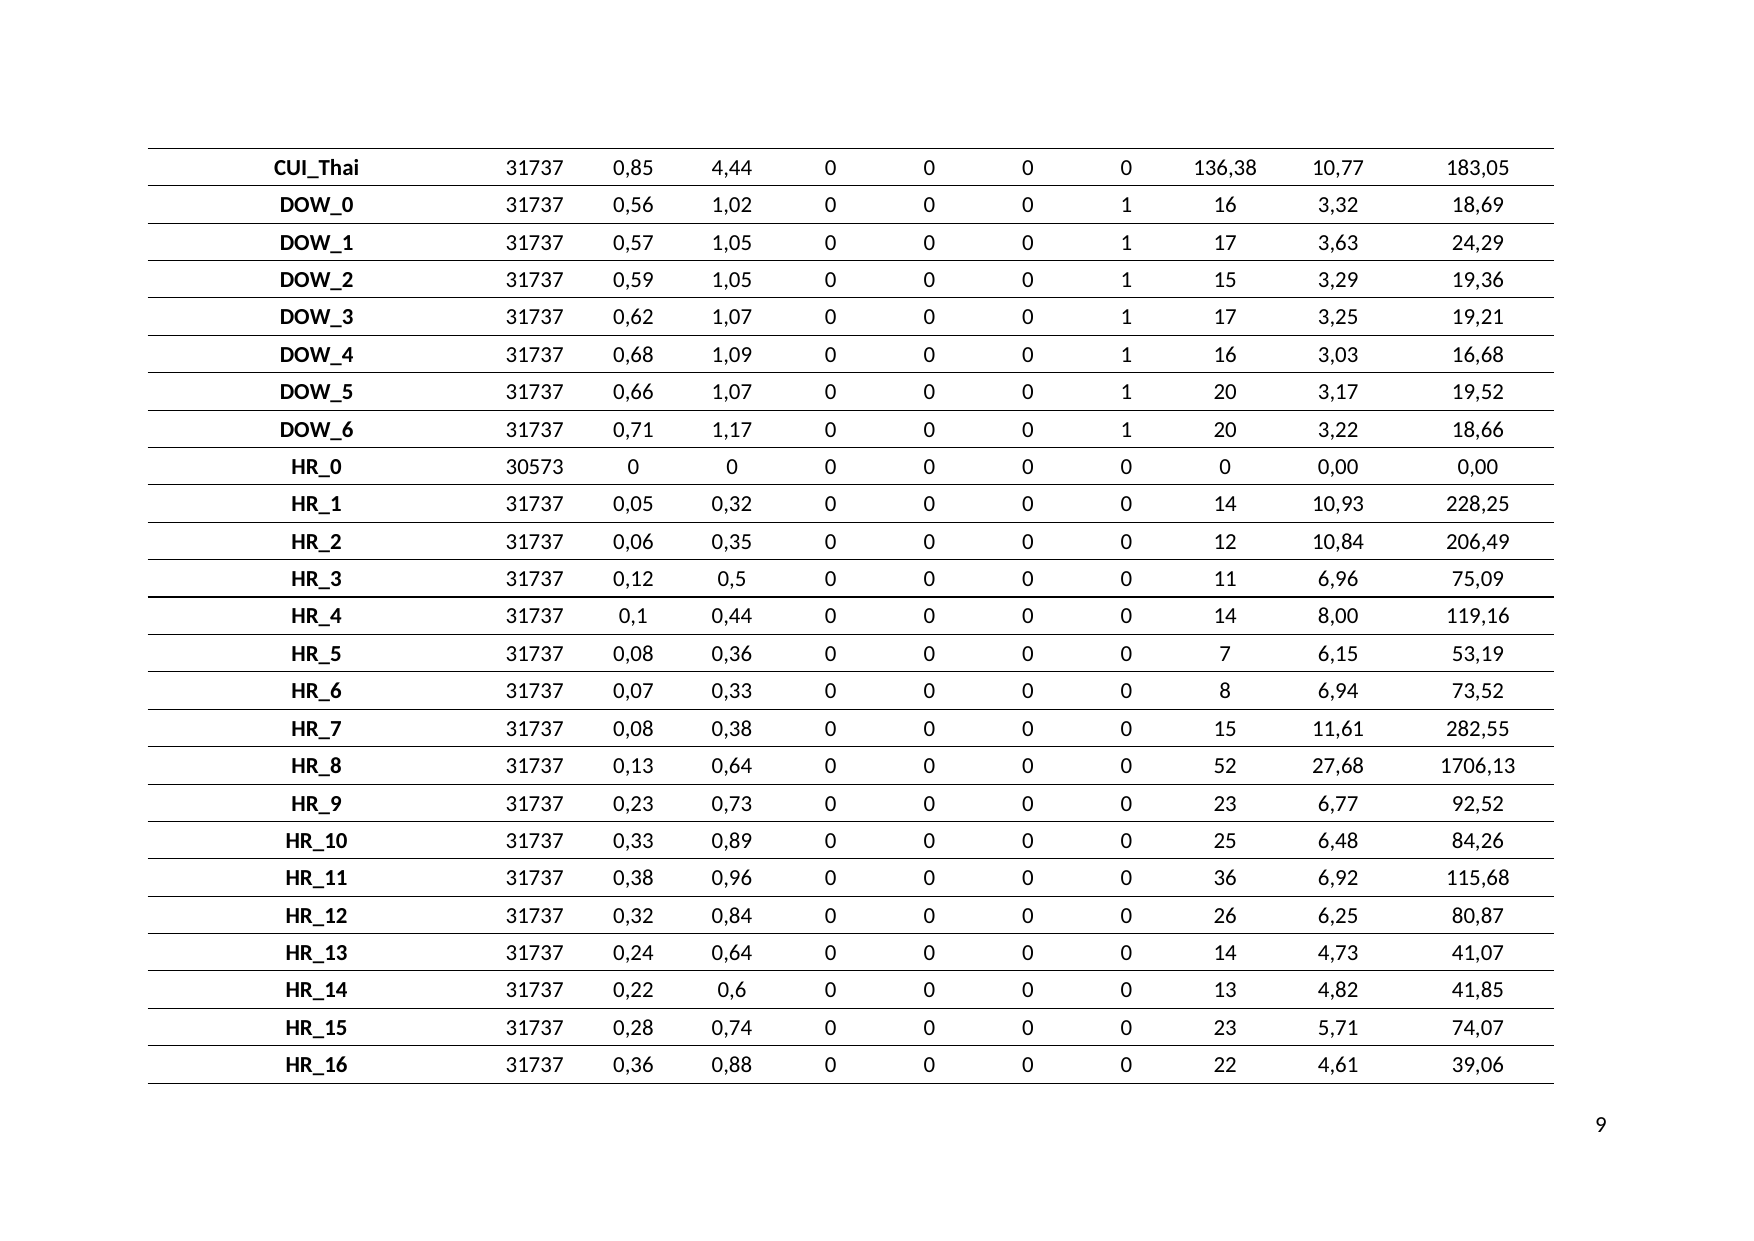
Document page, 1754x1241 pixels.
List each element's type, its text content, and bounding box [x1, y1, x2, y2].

table_cell 41,07 [1402, 934, 1554, 970]
table_cell DOW_6 [148, 411, 485, 447]
table_cell 0 [880, 373, 978, 409]
table_cell HR_6 [148, 672, 485, 709]
table_cell 0 [880, 523, 978, 559]
table_cell 31737 [485, 261, 584, 297]
table_cell 0,56 [584, 186, 682, 222]
table_cell 17 [1176, 224, 1274, 260]
table_cell 31737 [485, 523, 584, 559]
table_cell DOW_0 [148, 186, 485, 222]
table_cell 0 [1077, 1046, 1176, 1083]
table_cell 0,36 [683, 635, 781, 671]
table_cell 10,93 [1274, 485, 1402, 522]
table_cell 19,52 [1402, 373, 1554, 409]
table_cell 13 [1176, 971, 1274, 1008]
table_cell 31737 [485, 336, 584, 372]
table_cell 0 [781, 971, 880, 1008]
table_cell 0 [978, 1009, 1077, 1045]
table_cell HR_12 [148, 897, 485, 933]
table_cell 14 [1176, 598, 1274, 634]
table_cell 27,68 [1274, 747, 1402, 783]
table_cell 115,68 [1402, 859, 1554, 896]
table_cell 0,64 [683, 747, 781, 783]
table_cell 0,88 [683, 1046, 781, 1083]
table_cell 31737 [485, 635, 584, 671]
table_cell 0 [978, 149, 1077, 185]
table_cell 0,07 [584, 672, 682, 709]
table_cell 0 [1077, 971, 1176, 1008]
table_cell 0 [1077, 822, 1176, 858]
table_cell DOW_3 [148, 298, 485, 335]
table_cell 0 [978, 485, 1077, 522]
table_cell 0 [880, 411, 978, 447]
table_cell 0 [978, 785, 1077, 821]
table_cell 10,77 [1274, 149, 1402, 185]
table_cell 282,55 [1402, 710, 1554, 746]
table_cell 84,26 [1402, 822, 1554, 858]
table_cell 6,92 [1274, 859, 1402, 896]
table_cell 0 [880, 336, 978, 372]
table_cell 0,96 [683, 859, 781, 896]
table_cell 31737 [485, 785, 584, 821]
table_cell 0 [1077, 897, 1176, 933]
table_cell 0,35 [683, 523, 781, 559]
table_cell 31737 [485, 1046, 584, 1083]
table_cell 228,25 [1402, 485, 1554, 522]
table_cell 0,28 [584, 1009, 682, 1045]
table_cell 0,71 [584, 411, 682, 447]
table_cell 18,66 [1402, 411, 1554, 447]
table_cell 0,59 [584, 261, 682, 297]
table_cell 0 [880, 971, 978, 1008]
table_cell 0 [1077, 934, 1176, 970]
table_cell HR_14 [148, 971, 485, 1008]
table_cell 0 [781, 710, 880, 746]
table_cell 4,73 [1274, 934, 1402, 970]
table_cell 0 [1077, 1009, 1176, 1045]
table_cell 3,17 [1274, 373, 1402, 409]
table_cell 12 [1176, 523, 1274, 559]
table_cell 0,33 [683, 672, 781, 709]
table_cell 3,03 [1274, 336, 1402, 372]
table_cell 0 [584, 448, 682, 484]
table_cell 4,44 [683, 149, 781, 185]
table_cell 23 [1176, 785, 1274, 821]
table_cell 0,68 [584, 336, 682, 372]
table_cell 0 [978, 523, 1077, 559]
table_cell 0,5 [683, 560, 781, 596]
table_cell HR_7 [148, 710, 485, 746]
table_cell 31737 [485, 934, 584, 970]
table_cell 0 [978, 1046, 1077, 1083]
table_cell 0 [781, 822, 880, 858]
table_cell 31737 [485, 485, 584, 522]
table_cell 8,00 [1274, 598, 1402, 634]
table_cell 0 [880, 859, 978, 896]
table_cell 6,77 [1274, 785, 1402, 821]
table_cell 0 [1077, 485, 1176, 522]
table_cell 0 [978, 897, 1077, 933]
table_cell 1 [1077, 261, 1176, 297]
table_cell 1,05 [683, 224, 781, 260]
table_cell 0 [880, 485, 978, 522]
table_cell 0 [781, 336, 880, 372]
table_cell 1,07 [683, 373, 781, 409]
table_cell 0 [781, 672, 880, 709]
table_cell HR_1 [148, 485, 485, 522]
table_cell 0 [978, 971, 1077, 1008]
table_cell 0 [880, 224, 978, 260]
table_cell 0 [1077, 635, 1176, 671]
table_cell 0 [683, 448, 781, 484]
table_cell 0 [781, 261, 880, 297]
table_cell 5,71 [1274, 1009, 1402, 1045]
table_cell 0 [1077, 785, 1176, 821]
table_cell 0,12 [584, 560, 682, 596]
table_cell 0 [978, 672, 1077, 709]
table_cell 3,32 [1274, 186, 1402, 222]
table_cell 31737 [485, 149, 584, 185]
table_cell 0,38 [584, 859, 682, 896]
table_cell 0,00 [1402, 448, 1554, 484]
table_cell 0 [978, 934, 1077, 970]
table_cell 0 [781, 934, 880, 970]
table_cell 23 [1176, 1009, 1274, 1045]
table_cell 0 [978, 224, 1077, 260]
table_cell HR_2 [148, 523, 485, 559]
table_cell 16 [1176, 336, 1274, 372]
table_cell HR_8 [148, 747, 485, 783]
table_cell 0,66 [584, 373, 682, 409]
table_cell 6,15 [1274, 635, 1402, 671]
table_cell 1,17 [683, 411, 781, 447]
table_cell DOW_5 [148, 373, 485, 409]
table_cell 0 [781, 186, 880, 222]
table_cell 0 [880, 672, 978, 709]
table_cell 0,84 [683, 897, 781, 933]
table_cell 31737 [485, 1009, 584, 1045]
table_cell 0 [978, 448, 1077, 484]
table_cell 80,87 [1402, 897, 1554, 933]
table_cell 14 [1176, 485, 1274, 522]
table_cell 0 [978, 373, 1077, 409]
table_cell 0 [978, 298, 1077, 335]
table_cell 11 [1176, 560, 1274, 596]
table_cell 183,05 [1402, 149, 1554, 185]
table_cell 0,62 [584, 298, 682, 335]
table_cell 20 [1176, 411, 1274, 447]
table_cell 0 [978, 598, 1077, 634]
table_cell 0,13 [584, 747, 682, 783]
table_cell 14 [1176, 934, 1274, 970]
table_cell 16 [1176, 186, 1274, 222]
table_cell 0,73 [683, 785, 781, 821]
table_cell 39,06 [1402, 1046, 1554, 1083]
table_cell 3,29 [1274, 261, 1402, 297]
table_cell 36 [1176, 859, 1274, 896]
table_cell 1 [1077, 411, 1176, 447]
table_cell 0 [978, 560, 1077, 596]
table_cell 0,74 [683, 1009, 781, 1045]
table_cell HR_9 [148, 785, 485, 821]
table_cell HR_3 [148, 560, 485, 596]
table_cell 31737 [485, 373, 584, 409]
table_cell 31737 [485, 897, 584, 933]
table_cell 0 [781, 560, 880, 596]
table_cell 0,32 [584, 897, 682, 933]
table_cell 0 [880, 822, 978, 858]
table_cell 53,19 [1402, 635, 1554, 671]
table_cell 6,48 [1274, 822, 1402, 858]
table_cell 0,08 [584, 635, 682, 671]
table_cell 0,33 [584, 822, 682, 858]
table_cell 31737 [485, 822, 584, 858]
table_cell 0 [1077, 710, 1176, 746]
table_cell 74,07 [1402, 1009, 1554, 1045]
table_cell 0,89 [683, 822, 781, 858]
table_cell 1,02 [683, 186, 781, 222]
table_cell 92,52 [1402, 785, 1554, 821]
table_cell DOW_1 [148, 224, 485, 260]
table_cell 31737 [485, 560, 584, 596]
table_cell 0,06 [584, 523, 682, 559]
table_cell 31737 [485, 298, 584, 335]
table_cell 0 [781, 747, 880, 783]
table_cell 0 [781, 635, 880, 671]
table_cell 31737 [485, 971, 584, 1008]
table_cell 0 [781, 411, 880, 447]
table_cell 0 [880, 747, 978, 783]
table_cell 0,57 [584, 224, 682, 260]
table_cell 1,05 [683, 261, 781, 297]
table_cell 0,6 [683, 971, 781, 1008]
table_cell 3,63 [1274, 224, 1402, 260]
table_cell 0 [978, 747, 1077, 783]
table_cell 119,16 [1402, 598, 1554, 634]
table_cell 31737 [485, 411, 584, 447]
table_cell 0,23 [584, 785, 682, 821]
table_cell 0 [1077, 747, 1176, 783]
table_cell HR_5 [148, 635, 485, 671]
table_cell 0 [880, 560, 978, 596]
table_cell 0 [880, 1046, 978, 1083]
table_cell 0 [978, 635, 1077, 671]
table_cell HR_13 [148, 934, 485, 970]
table_cell 0 [880, 897, 978, 933]
table_cell 0,44 [683, 598, 781, 634]
table_cell 0 [1077, 598, 1176, 634]
table_cell 0 [1077, 448, 1176, 484]
table_cell 15 [1176, 261, 1274, 297]
table_cell 19,21 [1402, 298, 1554, 335]
table_cell 73,52 [1402, 672, 1554, 709]
table_cell 4,61 [1274, 1046, 1402, 1083]
table_cell 4,82 [1274, 971, 1402, 1008]
table_cell 0 [880, 1009, 978, 1045]
table_cell 1,07 [683, 298, 781, 335]
table_cell 0 [978, 261, 1077, 297]
table_cell 0 [1077, 523, 1176, 559]
table_cell 41,85 [1402, 971, 1554, 1008]
table_cell 15 [1176, 710, 1274, 746]
table_cell 0 [880, 298, 978, 335]
table_cell 0 [781, 485, 880, 522]
table_cell 0 [1077, 859, 1176, 896]
table_cell 0 [978, 336, 1077, 372]
table_cell 0 [978, 859, 1077, 896]
table_cell 0 [880, 186, 978, 222]
table_cell HR_16 [148, 1046, 485, 1083]
table_cell 6,94 [1274, 672, 1402, 709]
table_cell 31737 [485, 747, 584, 783]
table_cell 0 [978, 186, 1077, 222]
table_cell 75,09 [1402, 560, 1554, 596]
table_cell 31737 [485, 186, 584, 222]
table_cell 0 [1077, 149, 1176, 185]
table_cell 20 [1176, 373, 1274, 409]
table_cell 0 [880, 785, 978, 821]
table_cell 3,25 [1274, 298, 1402, 335]
table_cell 206,49 [1402, 523, 1554, 559]
table_cell 1 [1077, 373, 1176, 409]
table_cell 0,32 [683, 485, 781, 522]
table_cell 0,1 [584, 598, 682, 634]
table_cell 0,05 [584, 485, 682, 522]
table_cell 0 [978, 411, 1077, 447]
table_cell 0 [781, 448, 880, 484]
table_cell 0 [781, 897, 880, 933]
table_cell 16,68 [1402, 336, 1554, 372]
table_cell 18,69 [1402, 186, 1554, 222]
table_cell 0 [781, 1046, 880, 1083]
table_cell 0,24 [584, 934, 682, 970]
table_cell HR_0 [148, 448, 485, 484]
table_cell HR_4 [148, 598, 485, 634]
table_cell 25 [1176, 822, 1274, 858]
table_cell 0 [781, 224, 880, 260]
table_cell 1 [1077, 186, 1176, 222]
table_cell 0,22 [584, 971, 682, 1008]
table_cell 0 [781, 298, 880, 335]
table_cell 1 [1077, 298, 1176, 335]
table_cell 31737 [485, 672, 584, 709]
table_cell 31737 [485, 859, 584, 896]
table_cell 3,22 [1274, 411, 1402, 447]
table_cell HR_11 [148, 859, 485, 896]
table_cell 0 [880, 448, 978, 484]
table_cell 1706,13 [1402, 747, 1554, 783]
table_cell 0,00 [1274, 448, 1402, 484]
table_cell 7 [1176, 635, 1274, 671]
table_cell 1,09 [683, 336, 781, 372]
table_cell 31737 [485, 224, 584, 260]
table_cell 0 [781, 149, 880, 185]
table_cell 0 [978, 822, 1077, 858]
table_cell 0 [1176, 448, 1274, 484]
table_cell 0 [1077, 672, 1176, 709]
table_cell 0 [781, 1009, 880, 1045]
table_cell 136,38 [1176, 149, 1274, 185]
table_cell 52 [1176, 747, 1274, 783]
table_cell 31737 [485, 710, 584, 746]
table_cell 0 [1077, 560, 1176, 596]
table_cell DOW_2 [148, 261, 485, 297]
table_cell 0,36 [584, 1046, 682, 1083]
table_cell 0 [781, 598, 880, 634]
table_cell 26 [1176, 897, 1274, 933]
table_cell 6,25 [1274, 897, 1402, 933]
table_cell 24,29 [1402, 224, 1554, 260]
table_cell 6,96 [1274, 560, 1402, 596]
table_cell 0 [880, 635, 978, 671]
table_cell DOW_4 [148, 336, 485, 372]
table_cell 0 [978, 710, 1077, 746]
table_cell HR_10 [148, 822, 485, 858]
table_cell 22 [1176, 1046, 1274, 1083]
table_cell 0,64 [683, 934, 781, 970]
table_cell 8 [1176, 672, 1274, 709]
table_cell 31737 [485, 598, 584, 634]
table_cell 1 [1077, 224, 1176, 260]
table_cell 11,61 [1274, 710, 1402, 746]
table_cell 0 [880, 710, 978, 746]
table_cell 17 [1176, 298, 1274, 335]
table_cell 19,36 [1402, 261, 1554, 297]
table_cell 0 [781, 785, 880, 821]
table_cell 0 [880, 934, 978, 970]
table_cell 0 [781, 859, 880, 896]
table_cell 0,38 [683, 710, 781, 746]
table_cell 0,08 [584, 710, 682, 746]
table_cell CUI_Thai [148, 149, 485, 185]
table_cell 0 [781, 523, 880, 559]
table_cell 0 [880, 149, 978, 185]
table_cell 1 [1077, 336, 1176, 372]
table_cell HR_15 [148, 1009, 485, 1045]
table_cell 0 [781, 373, 880, 409]
table_cell 0,85 [584, 149, 682, 185]
table_cell 0 [880, 598, 978, 634]
table_cell 0 [880, 261, 978, 297]
table_cell 30573 [485, 448, 584, 484]
table_cell 10,84 [1274, 523, 1402, 559]
